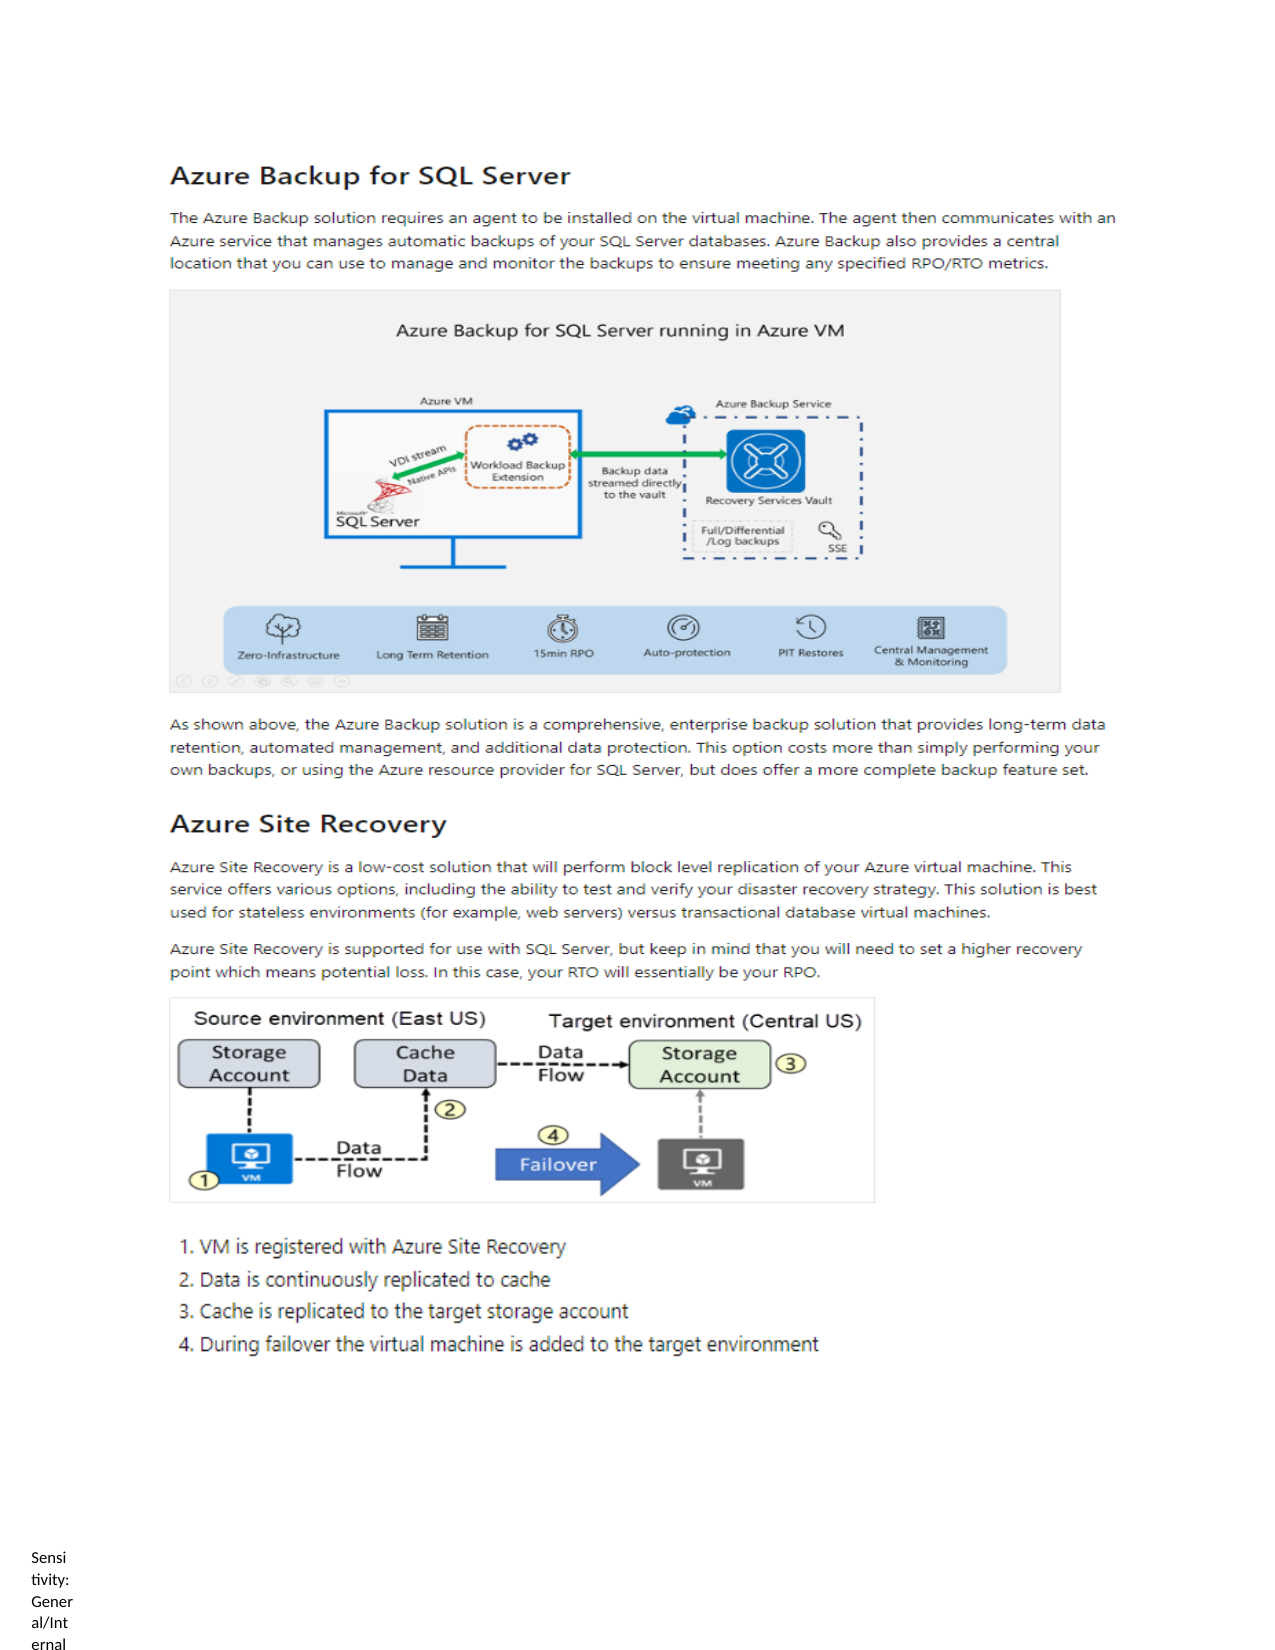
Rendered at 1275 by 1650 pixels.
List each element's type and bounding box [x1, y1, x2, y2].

picture [150, 150, 1125, 1372]
